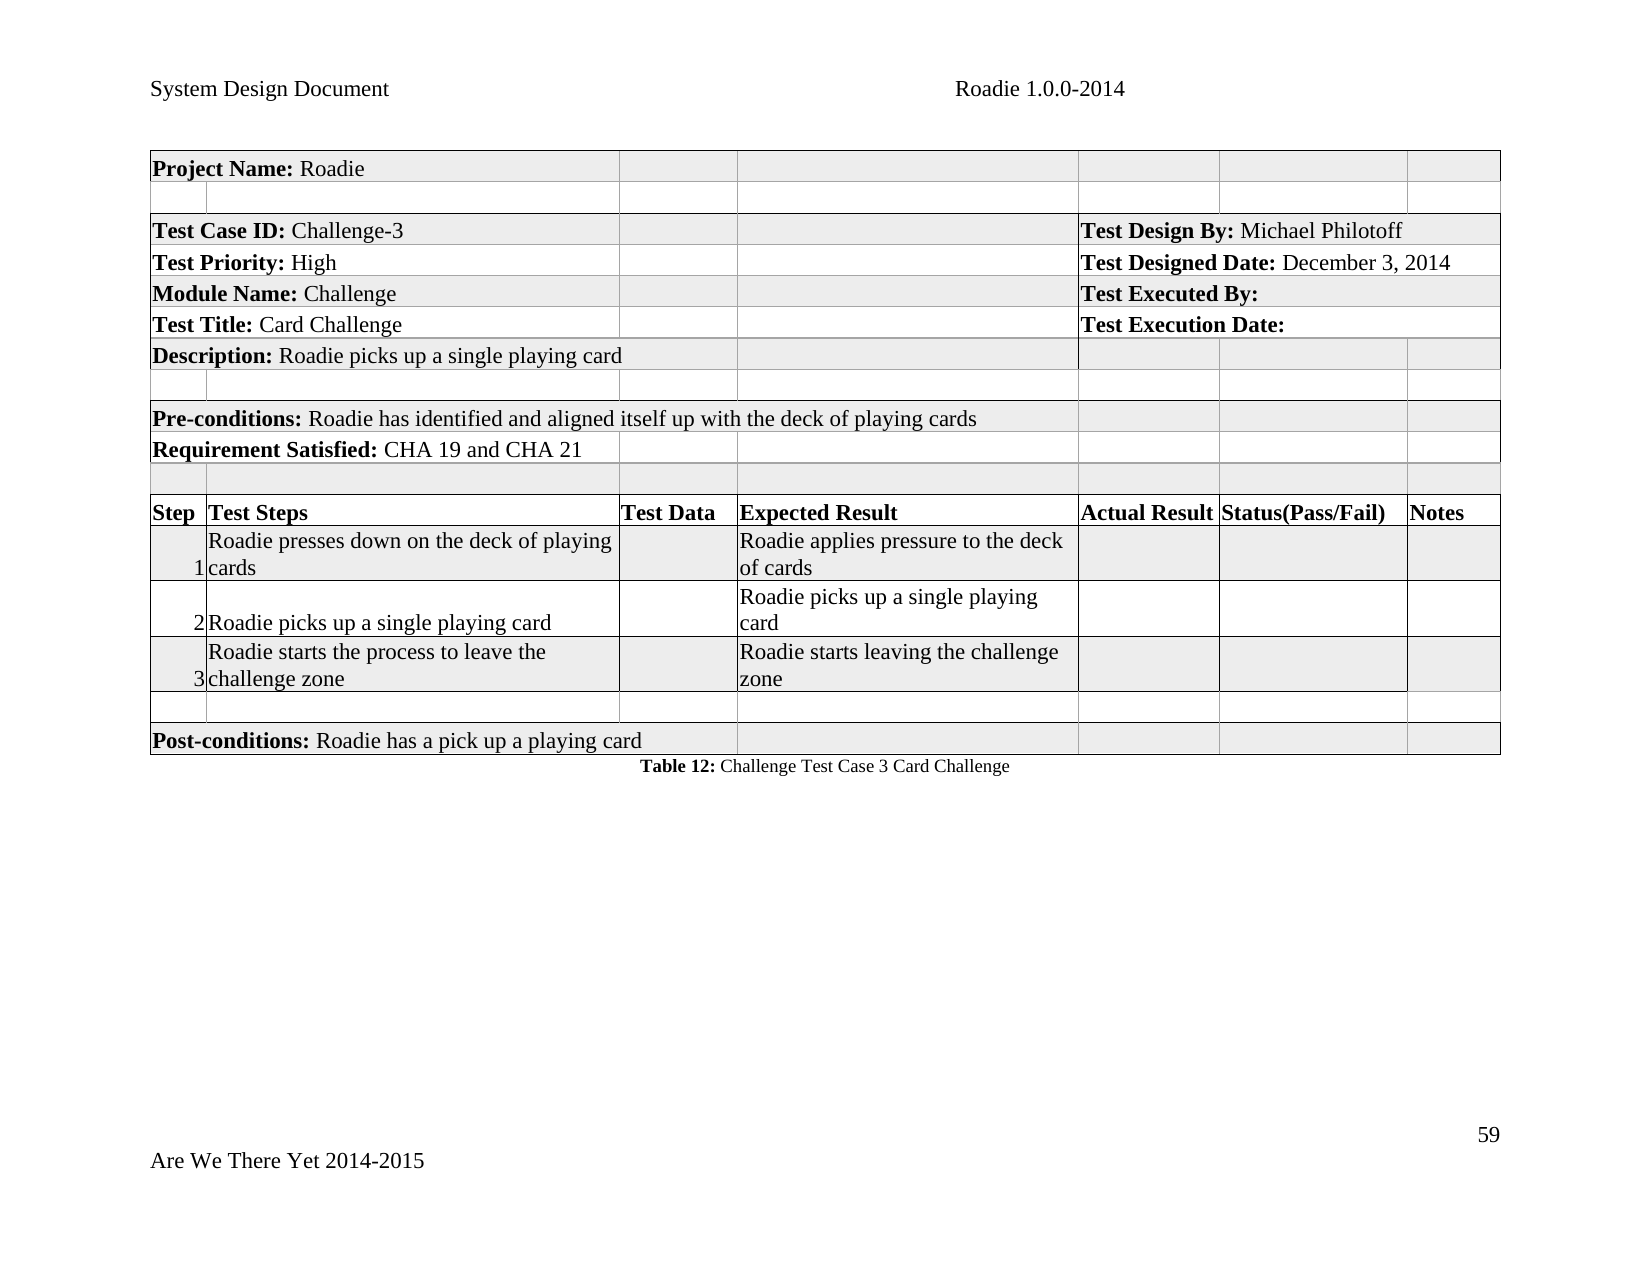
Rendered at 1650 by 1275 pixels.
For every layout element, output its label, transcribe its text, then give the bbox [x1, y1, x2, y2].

table_cell [207, 464, 619, 494]
table_cell Module Name: Challenge [151, 276, 619, 306]
table_cell Post-conditions: Roadie has a pick up a playing card [151, 723, 737, 753]
table_cell [1220, 370, 1407, 400]
table_cell Description: Roadie picks up a single playing card [151, 339, 737, 369]
table_cell Test Priority: High [151, 245, 619, 275]
table_cell [1079, 637, 1219, 691]
table_cell Notes [1408, 495, 1500, 525]
table_cell [620, 182, 737, 212]
table_cell [620, 581, 737, 636]
table_cell [1079, 723, 1219, 753]
table_cell [1408, 339, 1500, 369]
table_cell Requirement Satisfied: CHA 19 and CHA 21 [151, 432, 619, 462]
table_cell [738, 432, 1078, 462]
table_cell [1079, 581, 1219, 636]
table_cell [1220, 182, 1407, 212]
table_cell [738, 245, 1078, 275]
table_cell [620, 245, 737, 275]
table_cell [620, 432, 737, 462]
table_cell [1408, 432, 1500, 462]
table_cell [1220, 339, 1407, 369]
table_cell Pre-conditions: Roadie has identified and aligned itself up with the deck of playing cards [151, 401, 1078, 431]
table_cell [1408, 526, 1500, 580]
table_cell Actual Result [1079, 495, 1219, 525]
table_cell Roadie starts leaving the challenge zone [738, 637, 1078, 691]
table_cell [1408, 370, 1500, 400]
table_cell [207, 692, 619, 722]
table_cell [1079, 401, 1219, 431]
table_header [738, 151, 1078, 181]
table_cell [1079, 182, 1219, 212]
table_cell 2 [151, 581, 206, 636]
table_cell [620, 307, 737, 337]
table_cell [1079, 370, 1219, 400]
table_cell [738, 339, 1078, 369]
table_cell Test Execution Date: [1079, 307, 1500, 337]
table_cell Test Data [620, 495, 737, 525]
table_cell Test Designed Date: December 3, 2014 [1079, 245, 1500, 275]
table_cell [1079, 339, 1219, 369]
table_cell [738, 307, 1078, 337]
table_cell [1079, 464, 1219, 494]
table_cell [1220, 464, 1407, 494]
table_cell [1220, 401, 1407, 431]
table_header [1408, 151, 1500, 181]
table_cell 1 [151, 526, 206, 580]
table_cell [1408, 723, 1500, 753]
table_cell Test Design By: Michael Philotoff [1079, 214, 1500, 244]
table_cell [1079, 692, 1219, 722]
table_cell Roadie starts the process to leave the challenge zone [207, 637, 619, 691]
table_cell Roadie presses down on the deck of playing cards [207, 526, 619, 580]
table_cell [620, 276, 737, 306]
table_cell Test Case ID: Challenge-3 [151, 214, 619, 244]
table_cell Expected Result [738, 495, 1078, 525]
table_cell [1408, 581, 1500, 636]
table_cell [1408, 692, 1500, 722]
table_cell Test Steps [207, 495, 619, 525]
table_cell [738, 464, 1078, 494]
table_cell Roadie applies pressure to the deck of cards [738, 526, 1078, 580]
table_cell [151, 692, 206, 722]
table_cell [620, 370, 737, 400]
table_cell [1220, 637, 1407, 691]
table_header [1079, 151, 1219, 181]
table_cell [1408, 464, 1500, 494]
table_cell [1079, 432, 1219, 462]
table_cell Roadie picks up a single playing card [207, 581, 619, 636]
table_cell Test Executed By: [1079, 276, 1500, 306]
table_cell [620, 526, 737, 580]
table_cell [738, 276, 1078, 306]
table_cell [738, 214, 1078, 244]
table_cell [738, 182, 1078, 212]
table_cell [151, 182, 206, 212]
table_cell Status(Pass/Fail) [1220, 495, 1407, 525]
table_cell [620, 214, 737, 244]
table_header [1220, 151, 1407, 181]
table_cell Roadie picks up a single playing card [738, 581, 1078, 636]
table_cell [1220, 723, 1407, 753]
table_cell Test Title: Card Challenge [151, 307, 619, 337]
table_cell [620, 637, 737, 691]
table_cell [1408, 401, 1500, 431]
table_cell [1220, 432, 1407, 462]
table_cell [1220, 581, 1407, 636]
text Table 12: Challenge Test Case 3 Card Challenge [150, 755, 1500, 776]
table_cell [1220, 526, 1407, 580]
table_cell Step [151, 495, 206, 525]
table_cell [1220, 692, 1407, 722]
table_header [620, 151, 737, 181]
table_cell [738, 370, 1078, 400]
table_cell [1408, 182, 1500, 212]
table_cell [738, 723, 1078, 753]
table_cell [207, 370, 619, 400]
table_cell [1408, 637, 1500, 691]
table_cell [1079, 526, 1219, 580]
table_cell [207, 182, 619, 212]
table_cell [620, 692, 737, 722]
table_cell [620, 464, 737, 494]
table_cell [151, 370, 206, 400]
table_cell [151, 464, 206, 494]
table_cell [738, 692, 1078, 722]
table_header Project Name: Roadie [151, 151, 619, 181]
table_cell 3 [151, 637, 206, 691]
